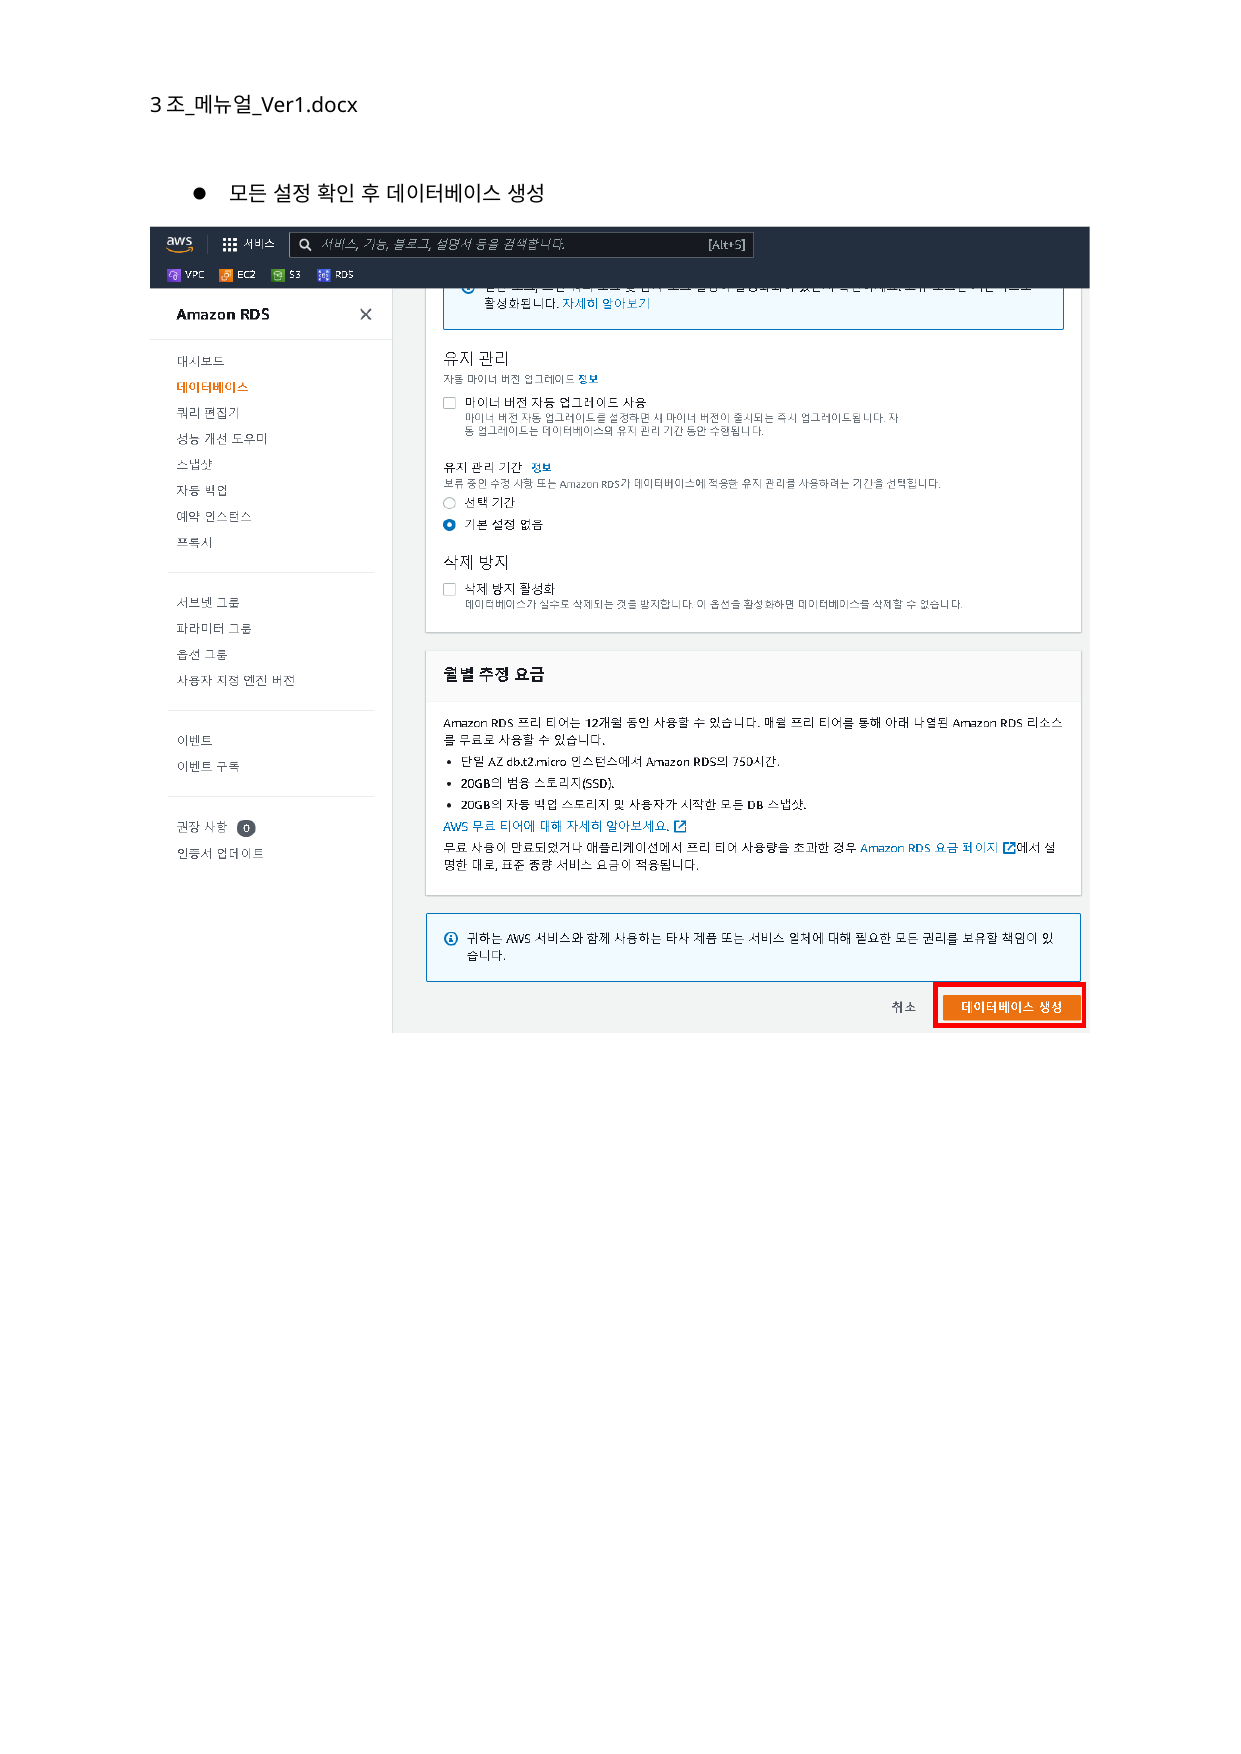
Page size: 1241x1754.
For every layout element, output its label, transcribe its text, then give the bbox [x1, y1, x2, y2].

picture [150, 226, 1090, 1033]
list 모든 설정 확인 후 데이터베이스 생성 [192, 177, 1090, 207]
